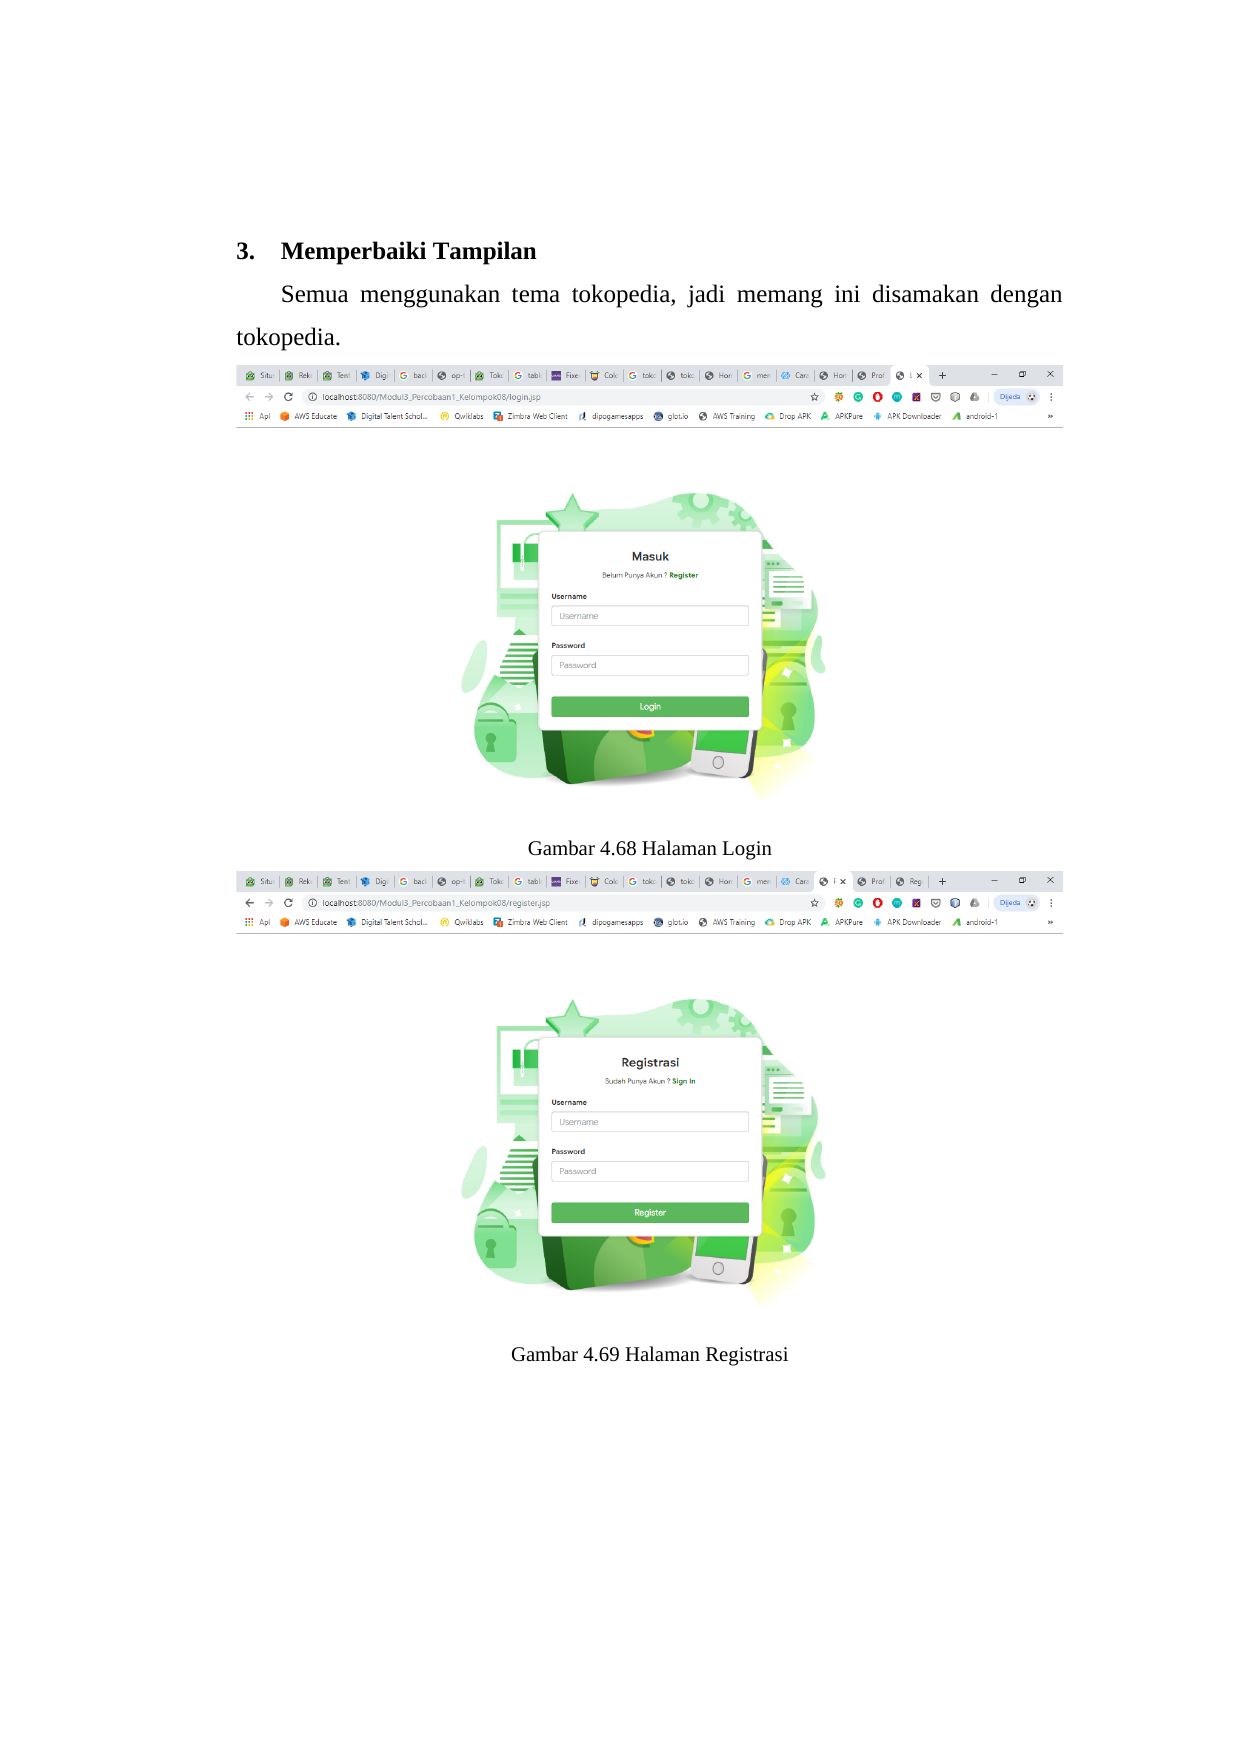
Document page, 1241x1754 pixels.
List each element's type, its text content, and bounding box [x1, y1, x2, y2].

picture [236, 871, 1064, 1329]
text Semua menggunakan tema tokopedia, jadi memang ini disamakan dengan tokopedia. [236, 279, 1063, 351]
list Memperbaiki Tampilan [236, 236, 1063, 265]
picture [236, 365, 1064, 822]
